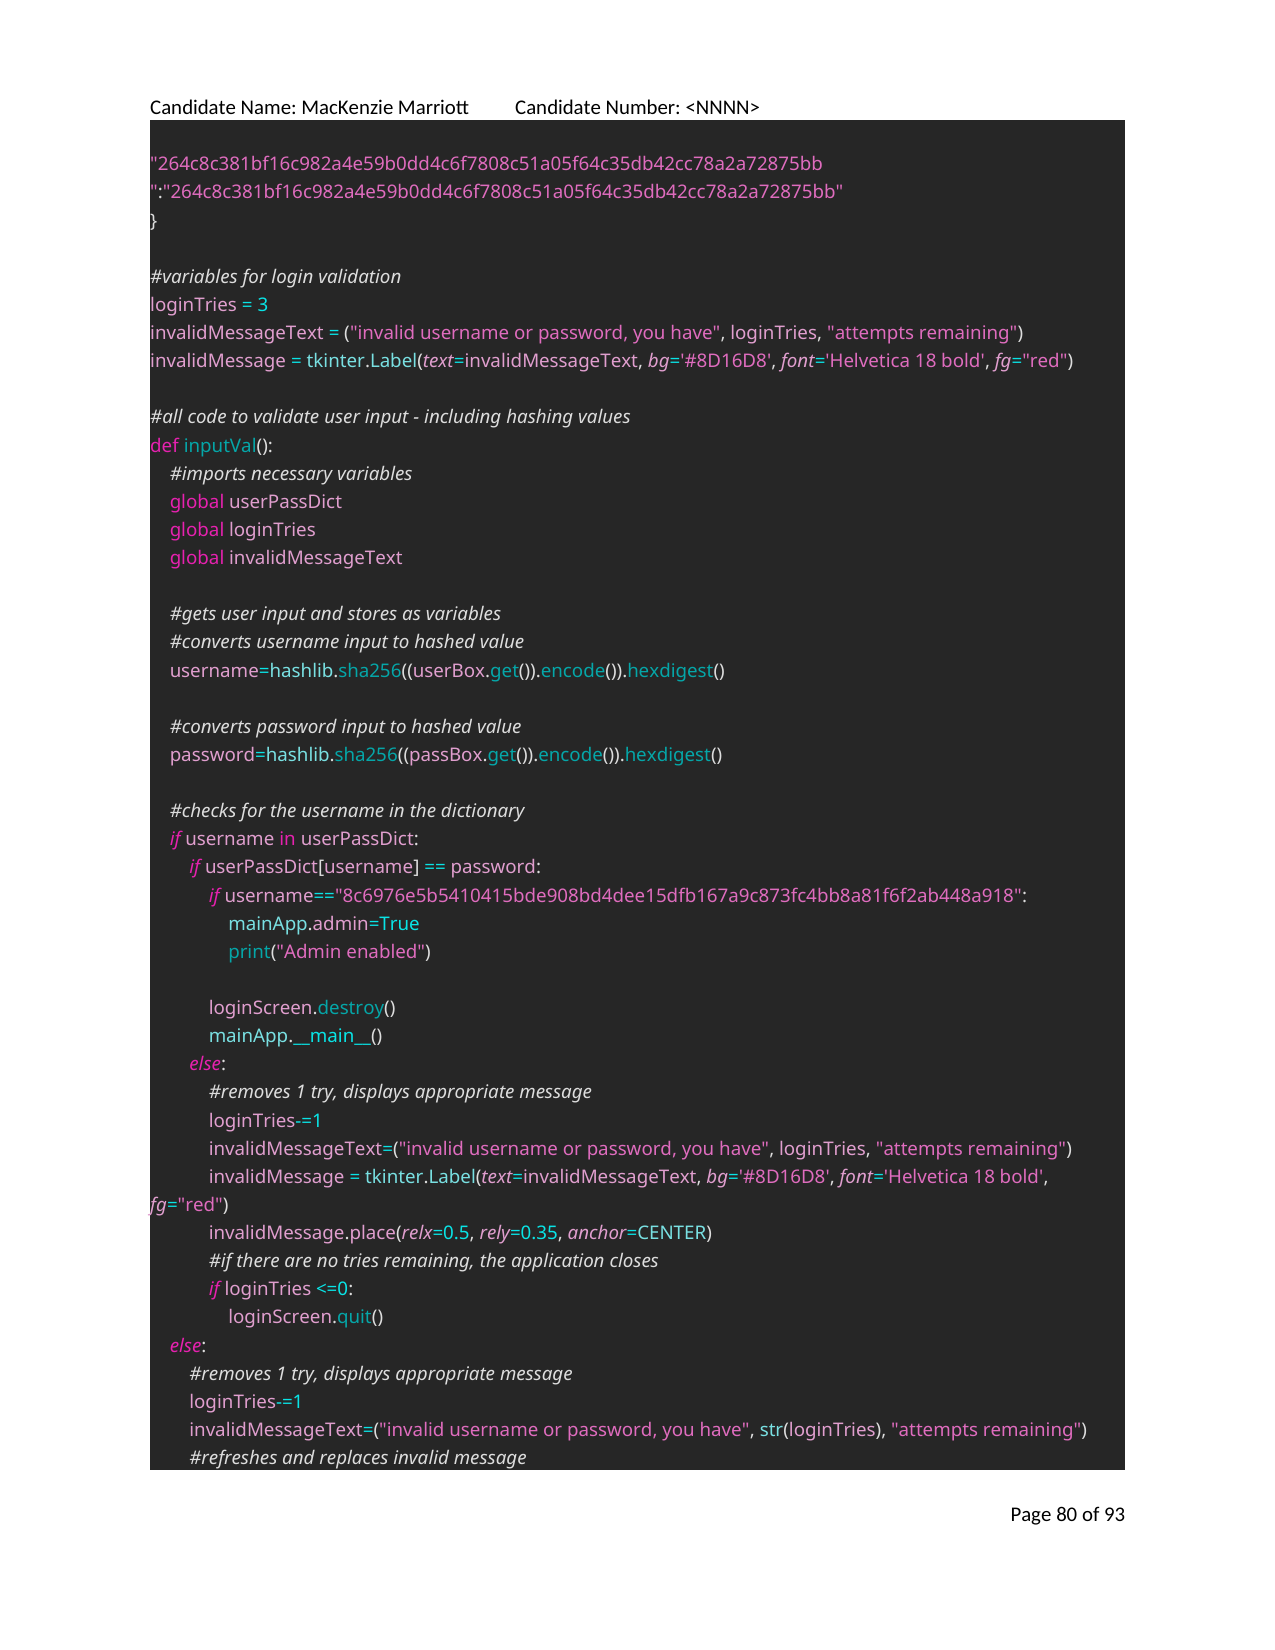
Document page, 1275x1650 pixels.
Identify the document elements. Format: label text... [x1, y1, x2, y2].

text if loginTries <=0: [150, 1273, 1125, 1301]
text global invalidMessageText [150, 542, 1125, 570]
text username=hashlib.sha256((userBox.get()).encode()).hexdigest() [150, 654, 1125, 682]
text } [150, 204, 1125, 232]
text password=hashlib.sha256((passBox.get()).encode()).hexdigest() [150, 739, 1125, 767]
text if userPassDict[username] == password: [150, 851, 1125, 879]
text if username in userPassDict: [150, 823, 1125, 851]
text #converts username input to hashed value [150, 626, 1125, 654]
text mainApp.__main__() [150, 1020, 1125, 1048]
text #variables for login validation [150, 261, 1125, 289]
text invalidMessage = tkinter.Label(text=invalidMessageText, bg='#8D16D8', font='Helvetica 18 bold', fg="red") [150, 1161, 1125, 1217]
text loginTries-=1 [150, 1386, 1125, 1414]
text #converts password input to hashed value [150, 711, 1125, 739]
text invalidMessageText=("invalid username or password, you have", str(loginTries), "attempts remaining") [150, 1414, 1125, 1442]
text #checks for the username in the dictionary [150, 795, 1125, 823]
text else: [150, 1329, 1125, 1357]
text #imports necessary variables [150, 457, 1125, 486]
text if username=="8c6976e5b5410415bde908bd4dee15dfb167a9c873fc4bb8a81f6f2ab448a918": [150, 879, 1125, 907]
text #refreshes and replaces invalid message [150, 1442, 1125, 1470]
text loginTries-=1 [150, 1104, 1125, 1132]
text invalidMessage.place(relx=0.5, rely=0.35, anchor=CENTER) [150, 1217, 1125, 1245]
text #removes 1 try, displays appropriate message [150, 1076, 1125, 1104]
text #gets user input and stores as variables [150, 598, 1125, 626]
text invalidMessageText=("invalid username or password, you have", loginTries, "attempts remaining") [150, 1132, 1125, 1161]
text loginScreen.quit() [150, 1301, 1125, 1329]
text loginTries = 3 [150, 289, 1125, 317]
text global userPassDict [150, 486, 1125, 514]
text mainApp.admin=True [150, 907, 1125, 936]
text invalidMessage = tkinter.Label(text=invalidMessageText, bg='#8D16D8', font='Helvetica 18 bold', fg="red") [150, 345, 1125, 373]
text else: [150, 1048, 1125, 1076]
text invalidMessageText = ("invalid username or password, you have", loginTries, "attempts remaining") [150, 317, 1125, 345]
text #all code to validate user input - including hashing values [150, 401, 1125, 429]
text global loginTries [150, 514, 1125, 542]
text print("Admin enabled") [150, 936, 1125, 964]
text loginScreen.destroy() [150, 992, 1125, 1020]
text #if there are no tries remaining, the application closes [150, 1245, 1125, 1273]
text #removes 1 try, displays appropriate message [150, 1357, 1125, 1386]
text def inputVal(): [150, 429, 1125, 457]
text "264c8c381bf16c982a4e59b0dd4c6f7808c51a05f64c35db42cc78a2a72875bb":"264c8c381bf16c982a4e59b0dd4c6f7808c51a05f64c35db42cc78a2a72875bb" [150, 120, 1125, 204]
